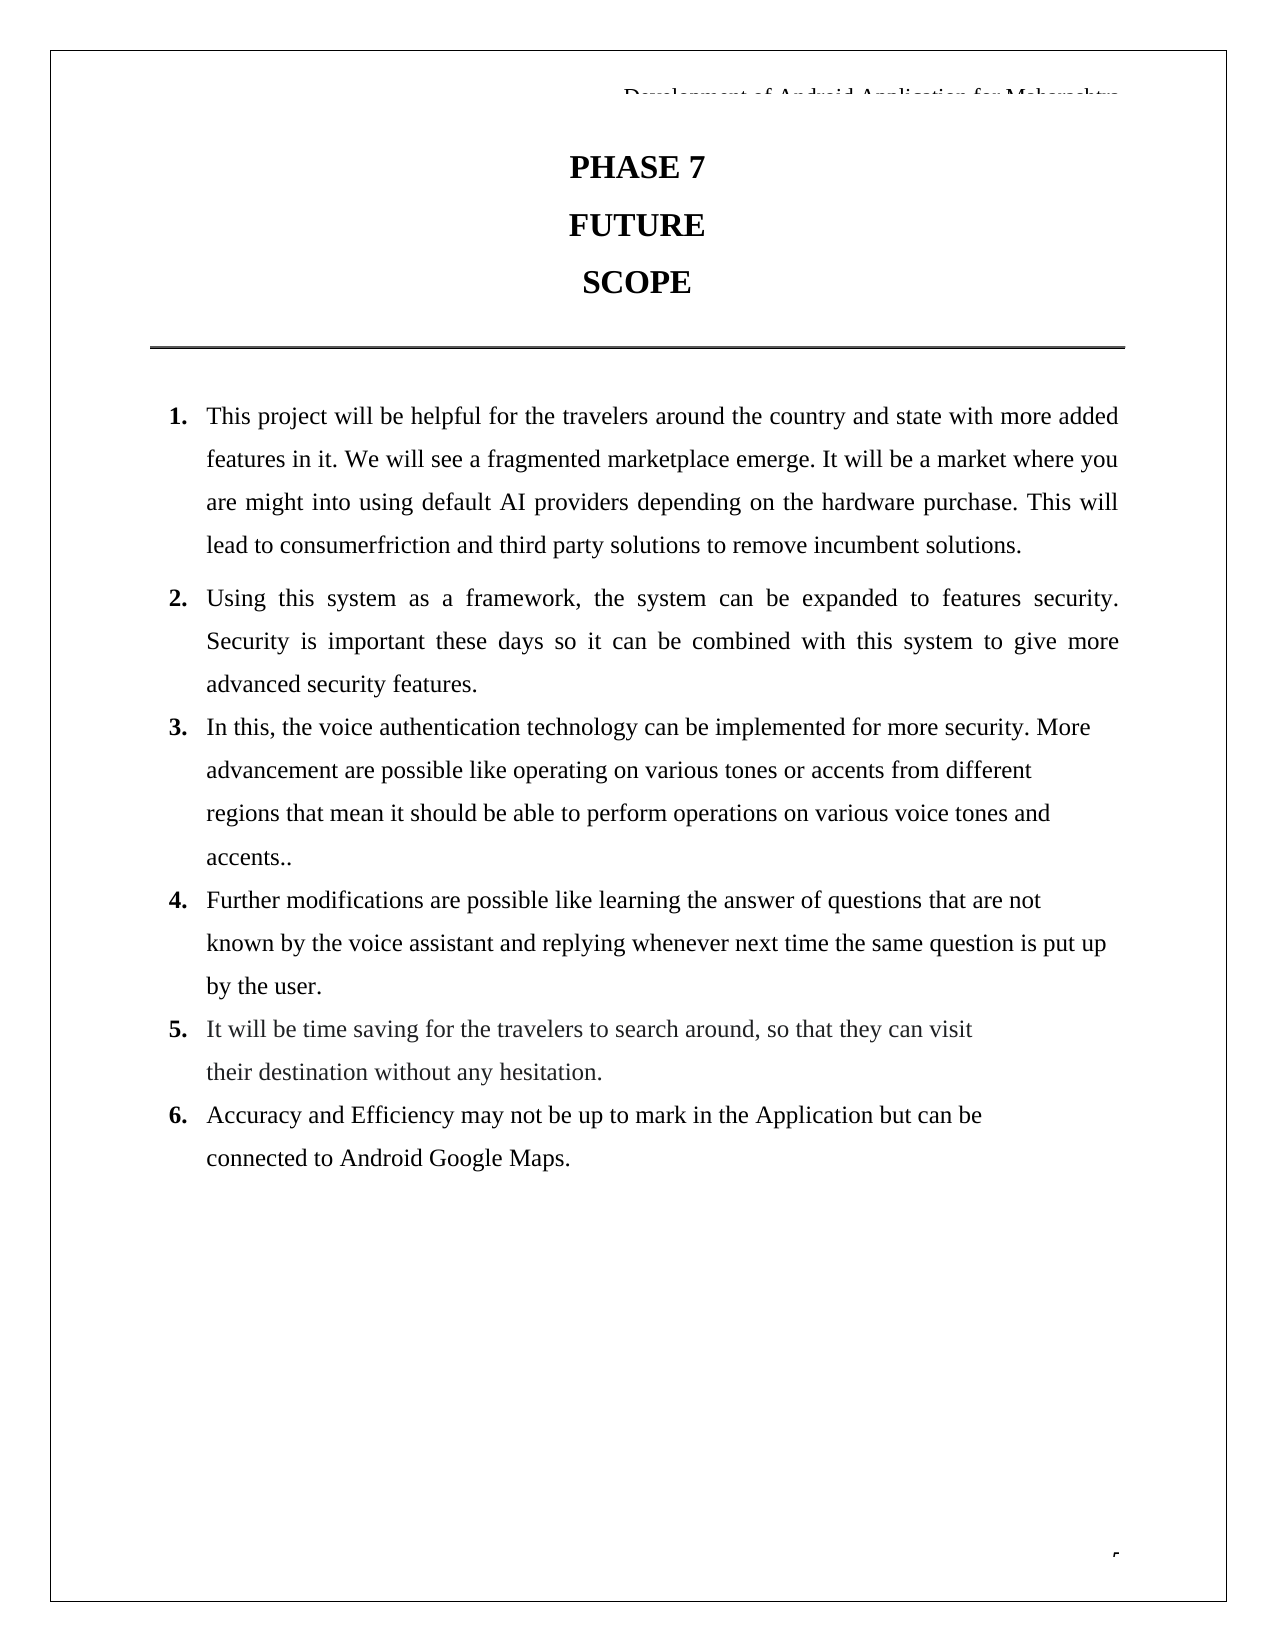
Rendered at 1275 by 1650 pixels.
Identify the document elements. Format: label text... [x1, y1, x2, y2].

list This project will be helpful for the travelers around the country and state with more added features in it. We will see a fragmented marketplace emerge. It will be a market where you are might into using default AI providers depending on the hardware purchase. This will lead to consumerfriction and third party solutions to remove incumbent solutions. [169, 401, 1120, 559]
subtitle PHASE 7 FUTURE SCOPE [510, 148, 764, 301]
list Using this system as a framework, the system can be expanded to features security. Security is important these days so it can be combined with this system to give more advanced security features. [169, 583, 1121, 698]
list Accuracy and Efficiency may not be up to mark in the Application but can be connected to Android Google Maps. [169, 1100, 1089, 1172]
list Further modifications are possible like learning the answer of questions that are not known by the voice assistant and replying whenever next time the same question is put up by the user. [169, 885, 1112, 1000]
list It will be time saving for the travelers to search around, so that they can visit their destination without any hesitation. [169, 1014, 1024, 1086]
list In this, the voice authentication technology can be implemented for more security. More advancement are possible like operating on various tones or accents from different regions that mean it should be able to perform operations on various voice tones and accents.. [169, 712, 1109, 870]
